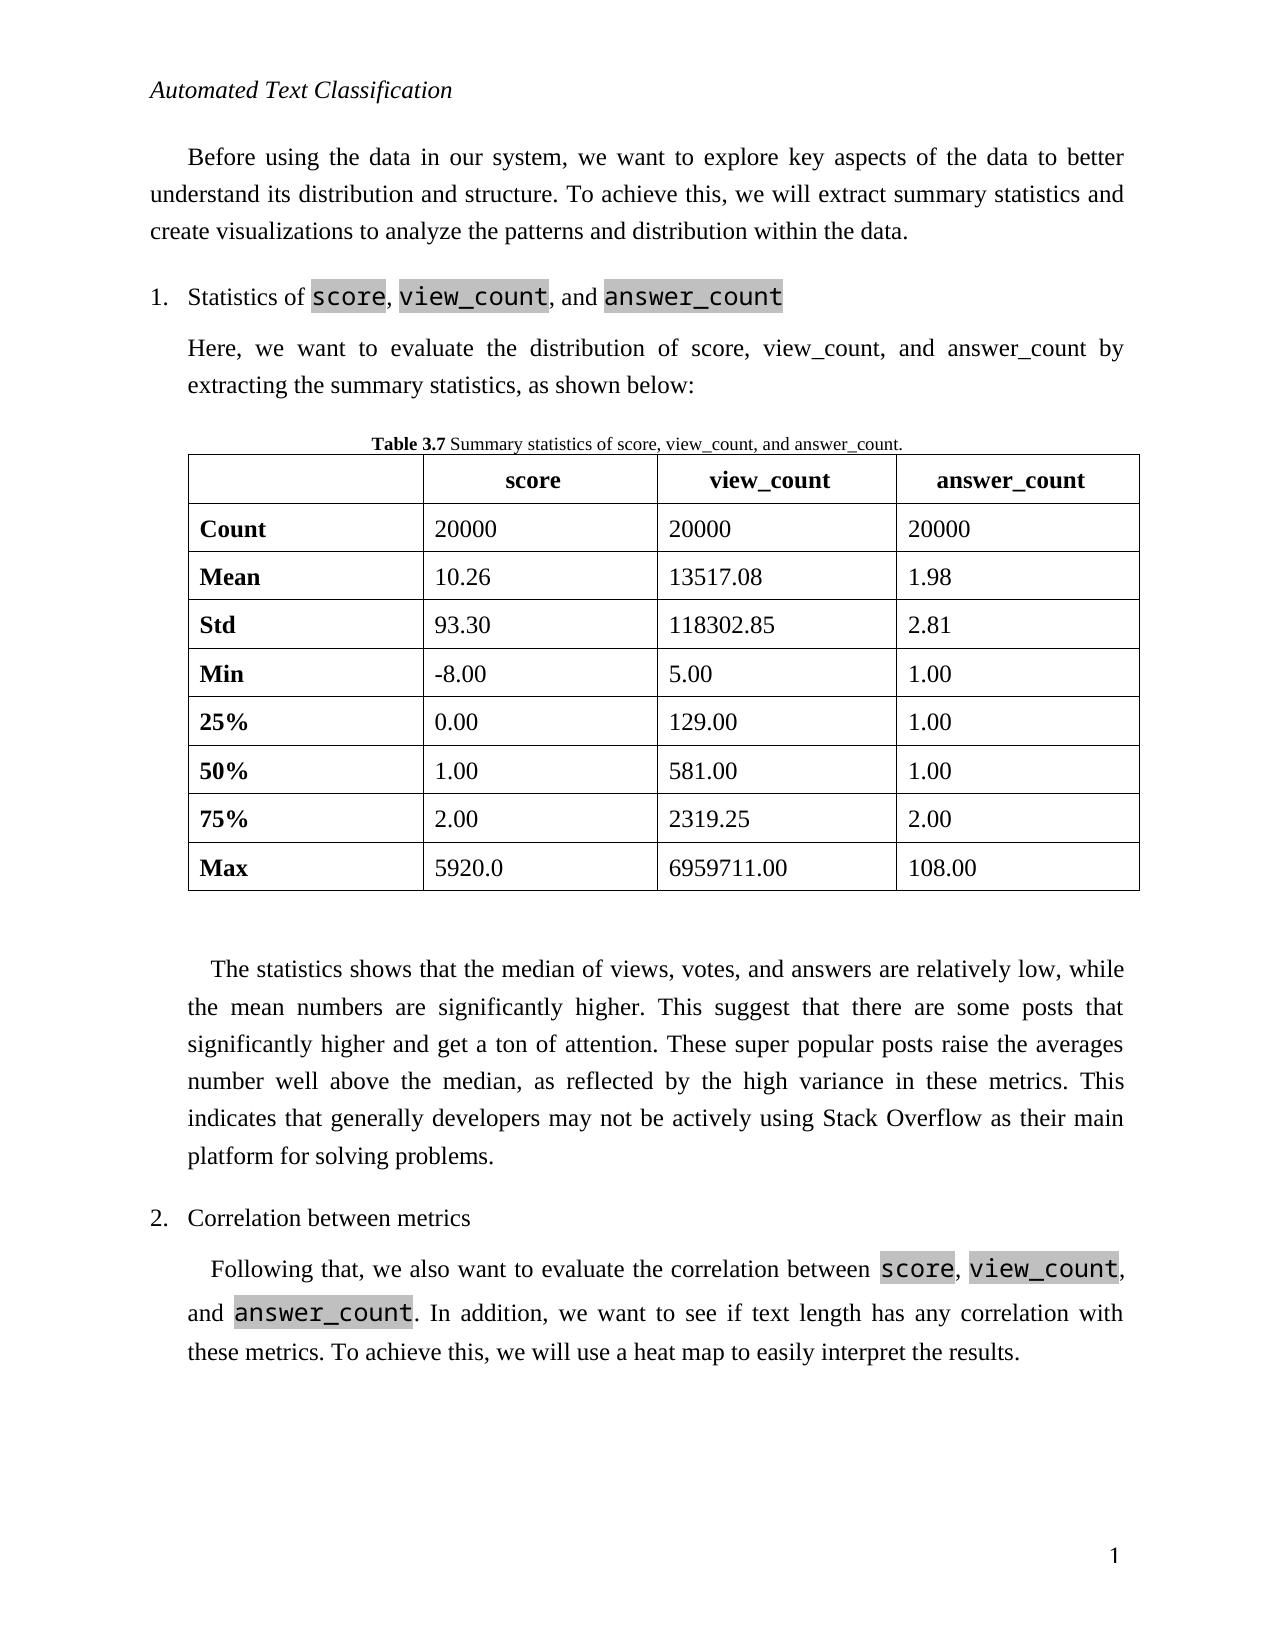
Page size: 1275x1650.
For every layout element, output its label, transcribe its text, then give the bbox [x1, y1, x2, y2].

table_cell 93.30 [424, 600, 657, 648]
text Following that, we also want to evaluate the correlation between score, view_count, and answer_count. In addition, we want to see if text length has any correlation with these metrics. To achieve this, we will use a heat map to easily interpret the results. [187, 1251, 1125, 1366]
list Correlation between metrics [150, 1203, 1125, 1232]
table_cell Max [189, 843, 423, 890]
table_cell 1.00 [897, 649, 1139, 696]
table_cell 5920.0 [424, 843, 657, 890]
table_cell 1.98 [897, 552, 1139, 599]
table_cell 118302.85 [658, 600, 896, 648]
table_cell 2.00 [897, 794, 1139, 842]
table_cell 50% [189, 746, 423, 793]
text The statistics shows that the median of views, votes, and answers are relatively low, while the mean numbers are significantly higher. This suggest that there are some posts that significantly higher and get a ton of attention. These super popular posts raise the averages number well above the median, as reflected by the high variance in these metrics. This indicates that generally developers may not be actively using Stack Overflow as their main platform for solving problems. [187, 954, 1125, 1169]
table_header score [424, 455, 657, 502]
table_cell 581.00 [658, 746, 896, 793]
table_cell 20000 [897, 504, 1139, 551]
table_cell 20000 [424, 504, 657, 551]
table_cell 2.81 [897, 600, 1139, 648]
table_cell Mean [189, 552, 423, 599]
table_cell Min [189, 649, 423, 696]
table_cell 20000 [658, 504, 896, 551]
table_cell 129.00 [658, 697, 896, 745]
table_cell 25% [189, 697, 423, 745]
list Statistics of score, view_count, and answer_count [150, 278, 1125, 313]
table_cell 5.00 [658, 649, 896, 696]
table_cell 1.00 [897, 697, 1139, 745]
table_cell 10.26 [424, 552, 657, 599]
table_header [189, 455, 423, 502]
text Before using the data in our system, we want to explore key aspects of the data to better understand its distribution and structure. To achieve this, we will extract summary statistics and create visualizations to analyze the patterns and distribution within the data. [150, 142, 1125, 245]
table_cell 6959711.00 [658, 843, 896, 890]
table_cell 2.00 [424, 794, 657, 842]
table_cell 108.00 [897, 843, 1139, 890]
text Here, we want to evaluate the distribution of score, view_count, and answer_count by extracting the summary statistics, as shown below: [187, 333, 1125, 399]
text Table 3.7 Summary statistics of score, view_count, and answer_count. [135, 432, 1139, 454]
table_cell 2319.25 [658, 794, 896, 842]
table_cell 1.00 [424, 746, 657, 793]
table_header answer_count [897, 455, 1139, 502]
table_cell Std [189, 600, 423, 648]
table_cell -8.00 [424, 649, 657, 696]
table_cell 0.00 [424, 697, 657, 745]
table_cell Count [189, 504, 423, 551]
table_cell 13517.08 [658, 552, 896, 599]
table_header view_count [658, 455, 896, 502]
table_cell 75% [189, 794, 423, 842]
table_cell 1.00 [897, 746, 1139, 793]
